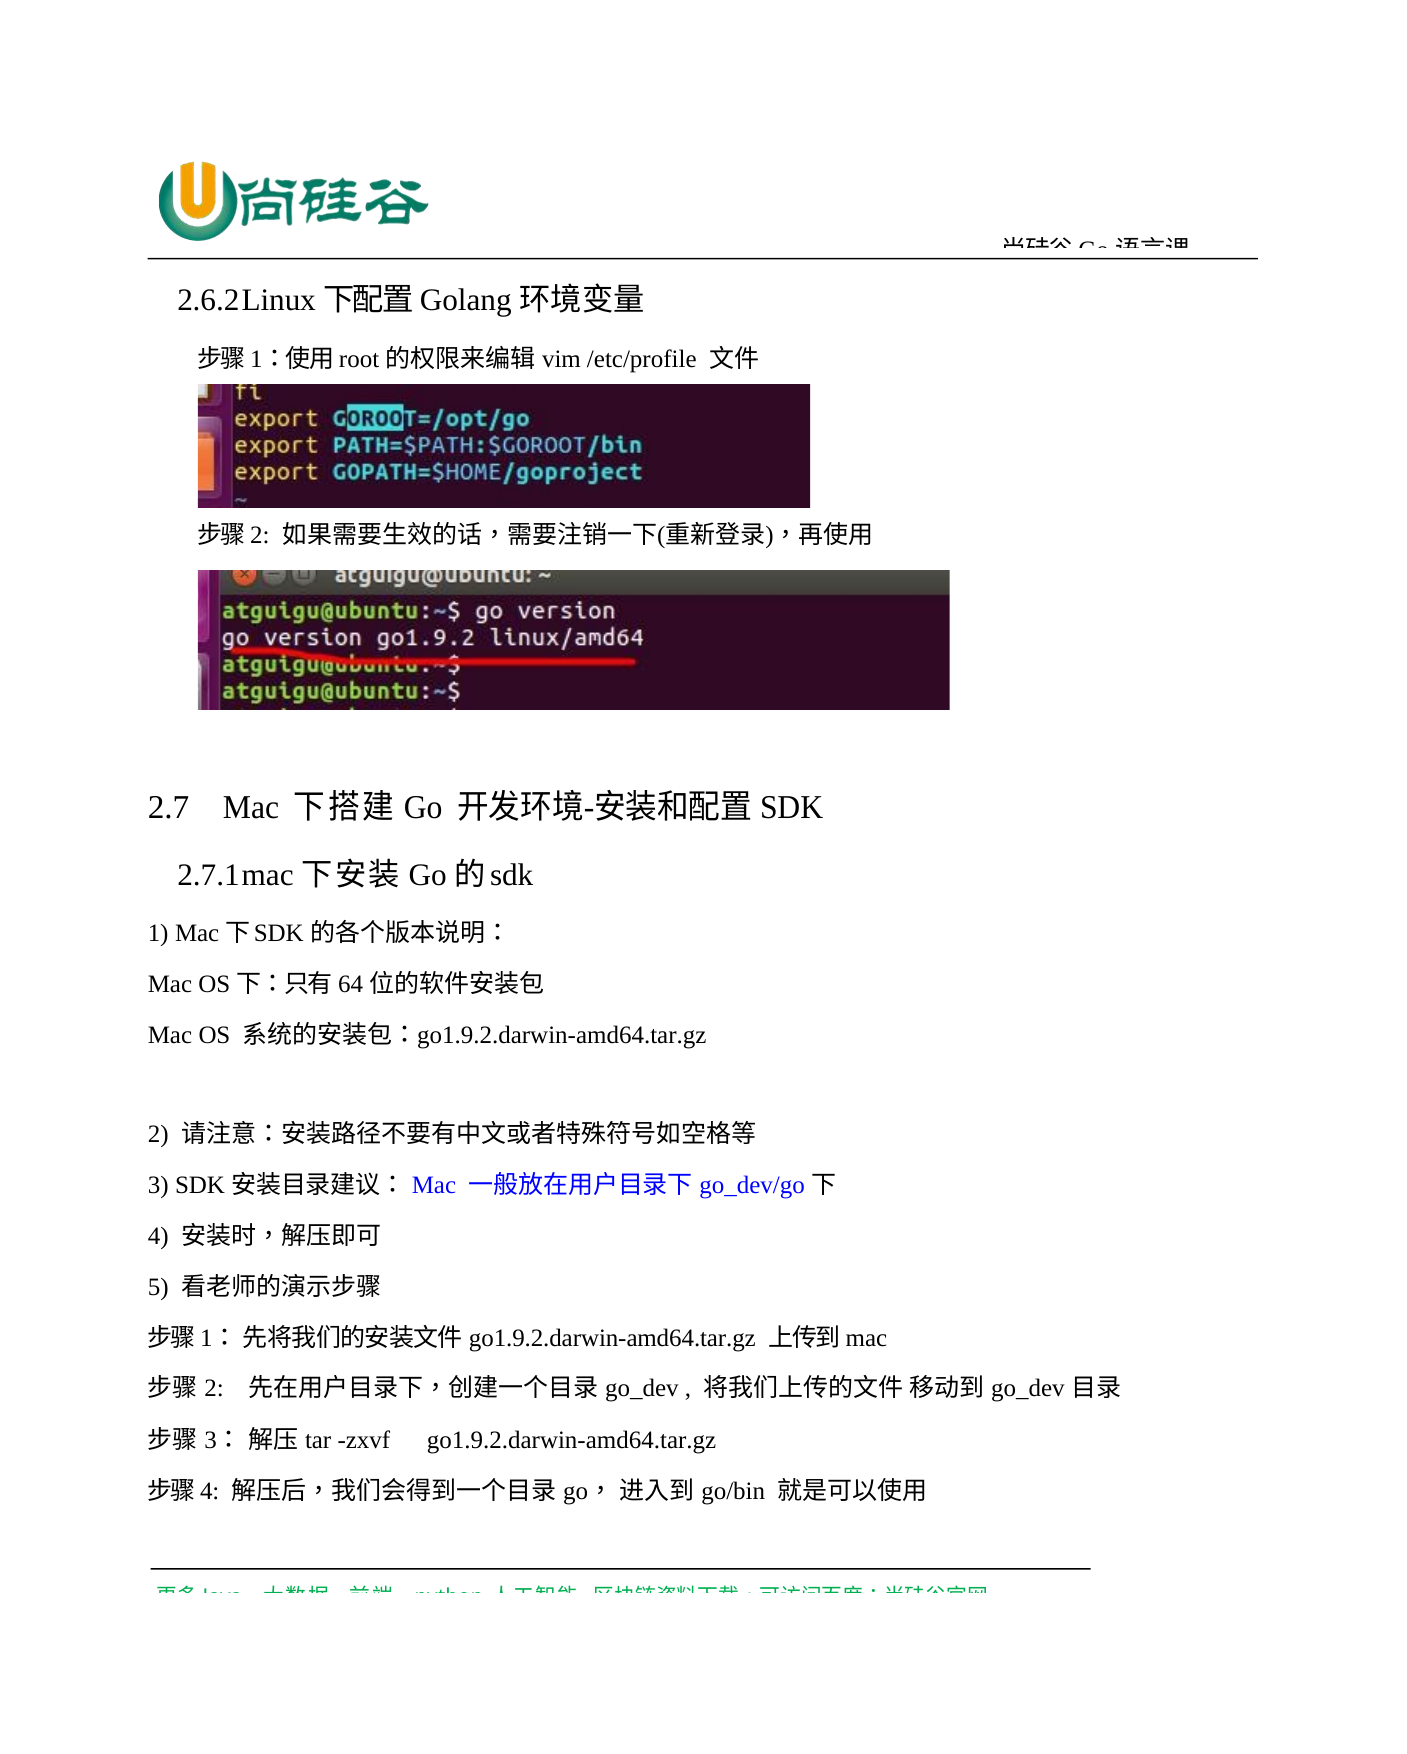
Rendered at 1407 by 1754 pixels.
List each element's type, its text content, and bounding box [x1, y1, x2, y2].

picture [197, 570, 950, 710]
list 看老师的演示步骤 [148, 1268, 1319, 1302]
text 步骤 4: 解压后，我们会得到一个目录 go， 进入到 go/bin 就是可以使用 [148, 1473, 1319, 1507]
picture [197, 384, 811, 508]
text 步骤 1：使用 root 的权限来编辑 vim /etc/profile 文件 [198, 341, 1319, 375]
text Mac OS 下：只有 64 位的软件安装包 [148, 966, 1319, 1000]
subtitle mac 下安装Go 的 sdk [177, 851, 1319, 894]
subtitle Linux 下配置 Golang 环境变量 [177, 277, 1319, 320]
subtitle Mac 下搭建Go 开发环境-安装和配置 SDK [148, 783, 1319, 828]
text 步骤 2: 先在用户目录下，创建一个目录 go_dev , 将我们上传的文件 移动到 go_dev 目录步骤 3： 解压 tar -zxvf go1.9.2.darwin-amd64.tar.gz [148, 1370, 1140, 1455]
list SDK 安装目录建议： Mac 一般放在用户目录下 go_dev/go 下 [148, 1167, 1319, 1201]
list 安装时，解压即可 [148, 1218, 1319, 1252]
list 请注意：安装路径不要有中文或者特殊符号如空格等 [148, 1116, 1319, 1150]
picture [158, 161, 429, 241]
text Mac OS 系统的安装包：go1.9.2.darwin-amd64.tar.gz [148, 1017, 1319, 1051]
list Mac 下 SDK 的各个版本说明： [148, 915, 1319, 949]
text 步骤 1： 先将我们的安装文件 go1.9.2.darwin-amd64.tar.gz 上传到 mac [148, 1319, 1319, 1353]
